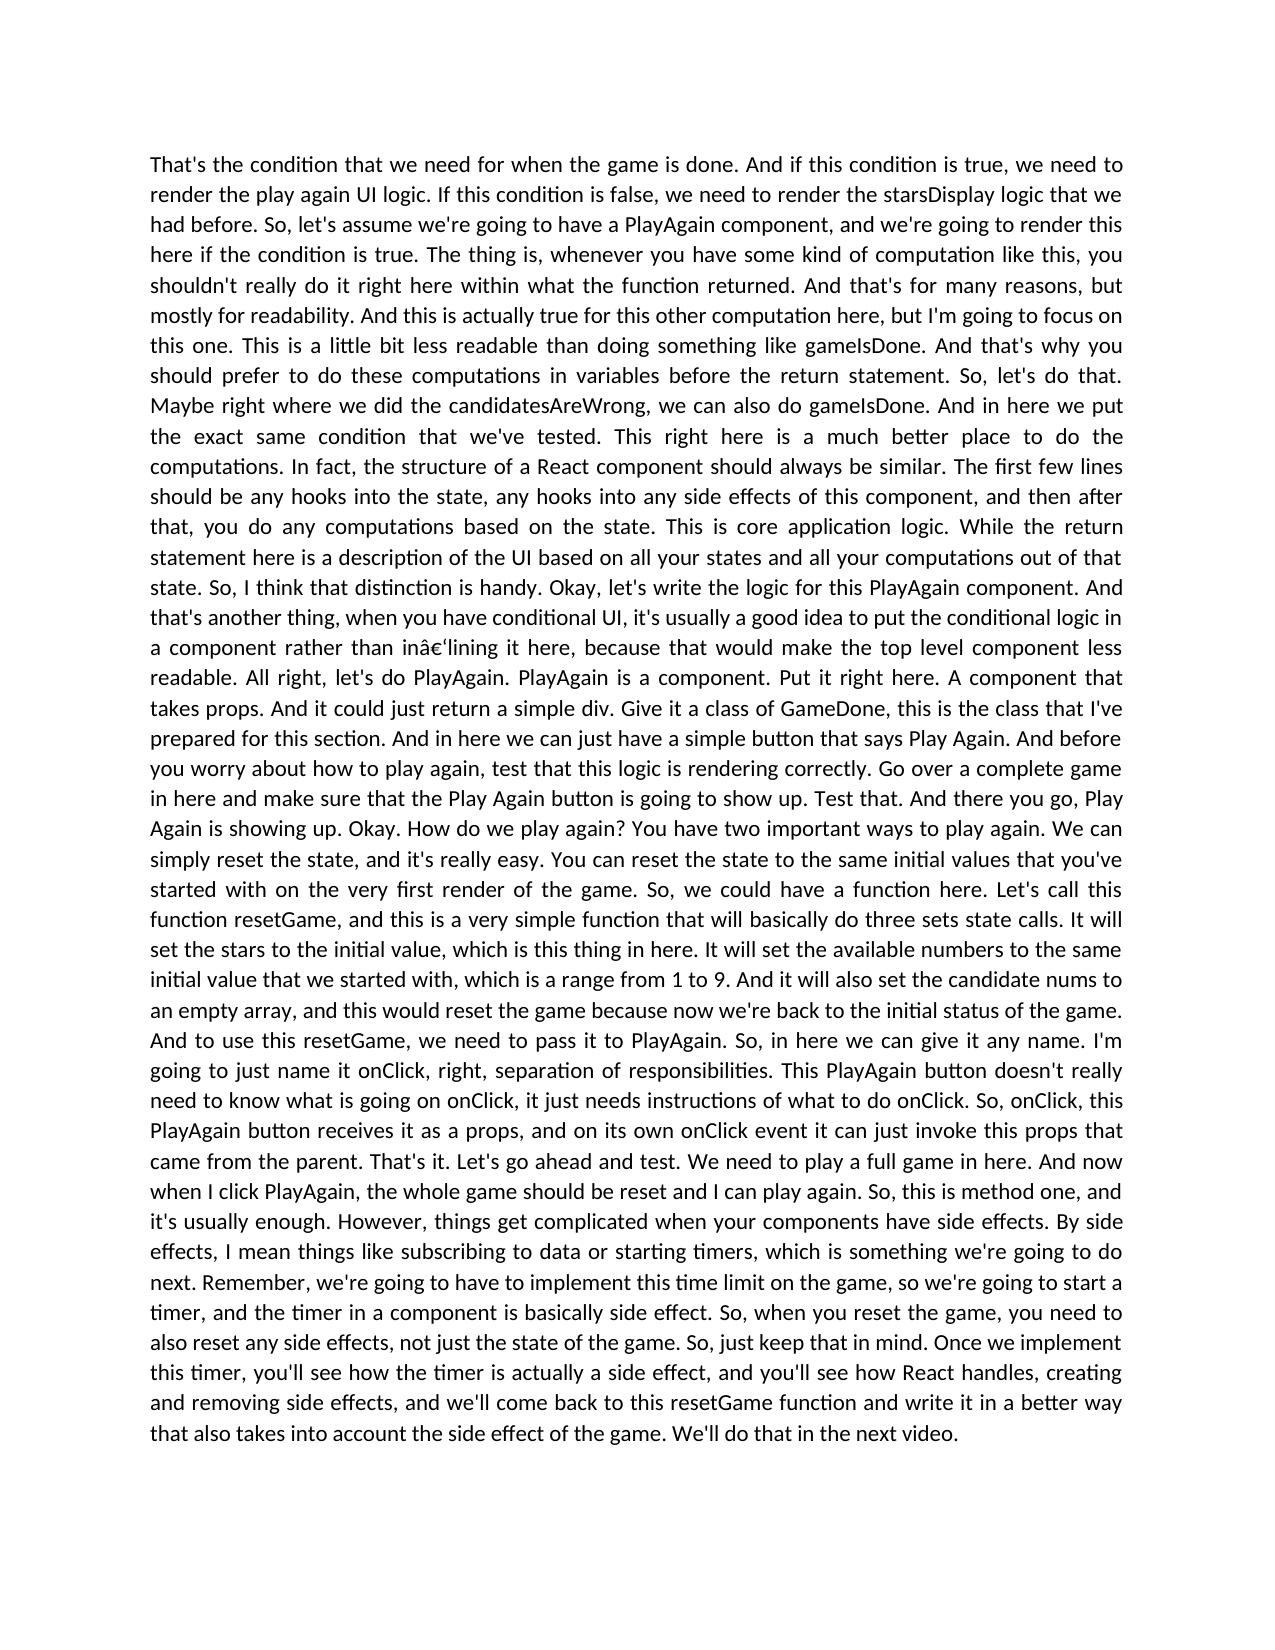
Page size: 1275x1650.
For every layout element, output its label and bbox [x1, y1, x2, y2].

text [150, 150, 1125, 1447]
